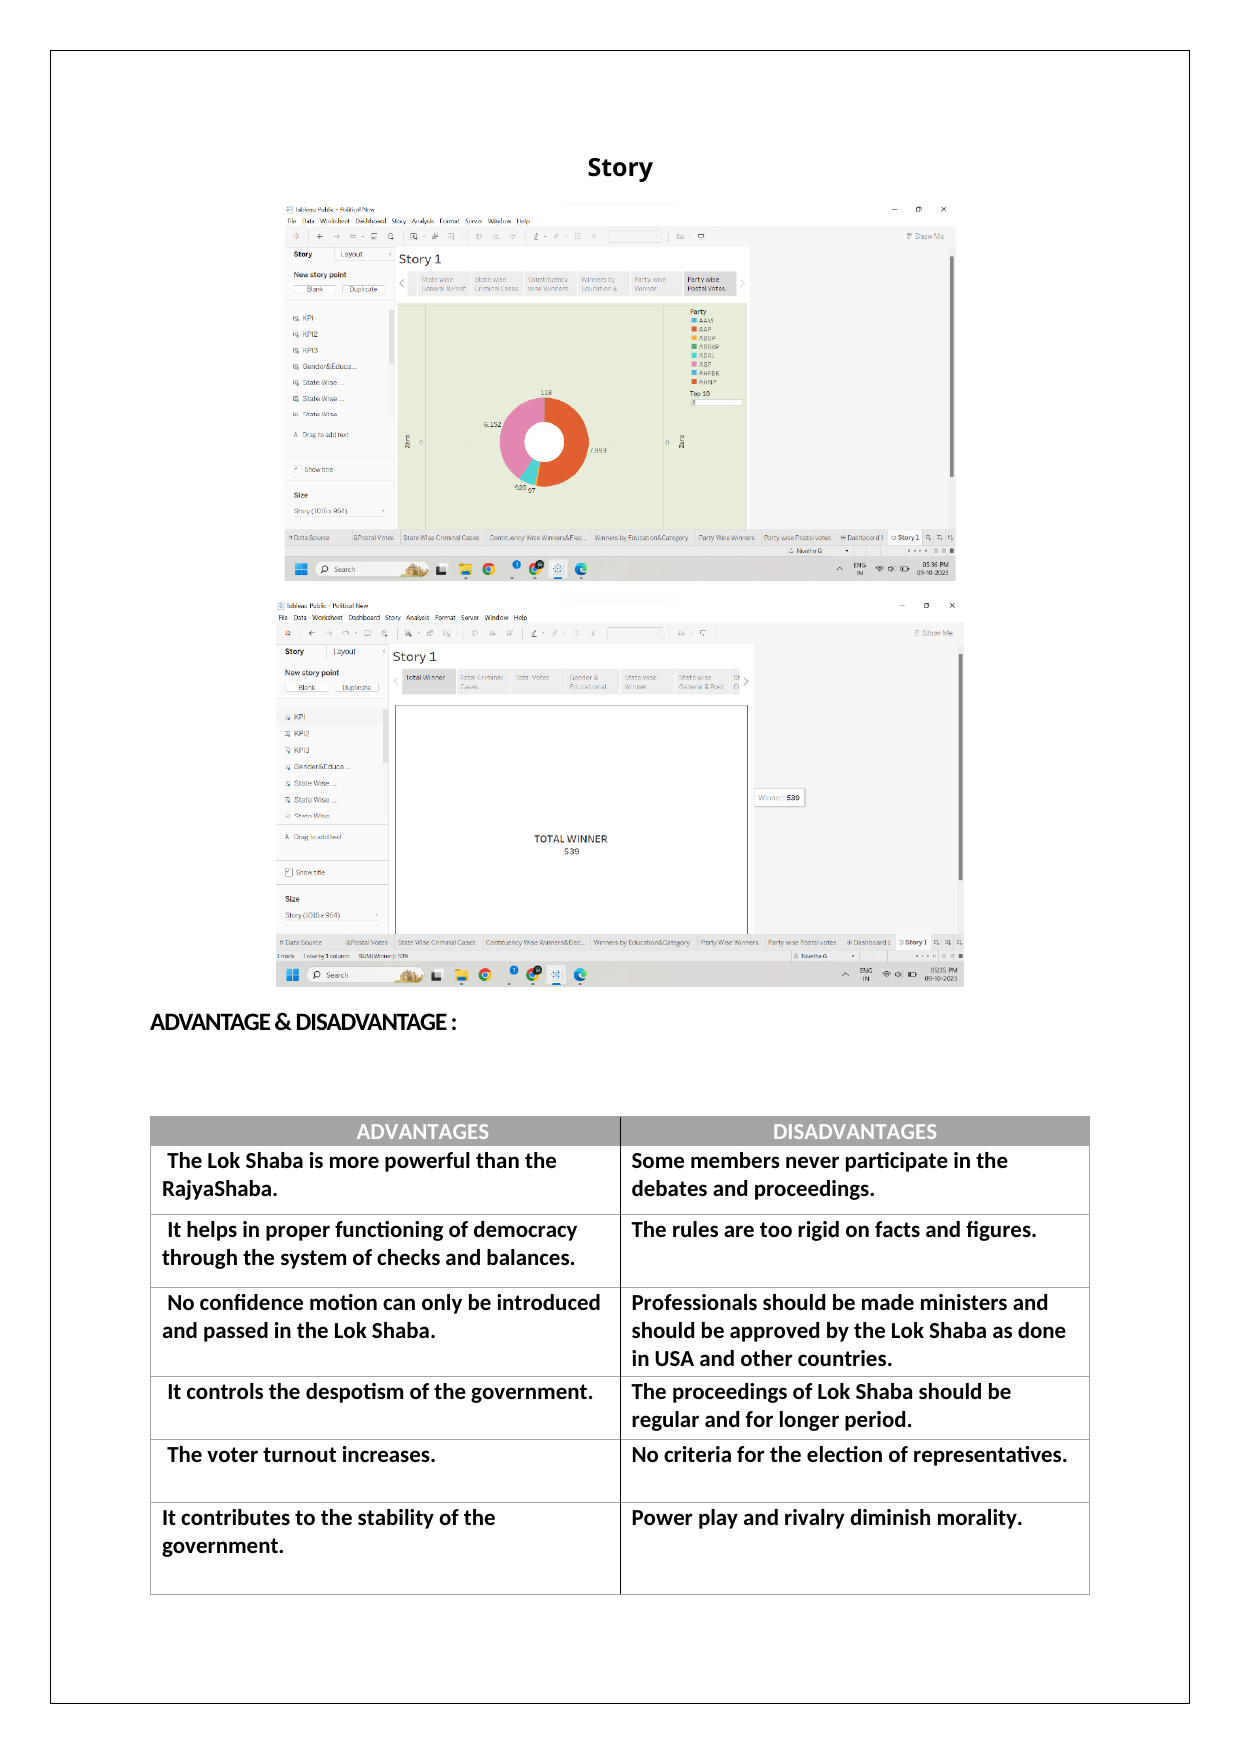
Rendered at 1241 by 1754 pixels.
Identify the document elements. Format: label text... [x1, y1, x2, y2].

picture [276, 599, 965, 987]
table_cell It controls the despotism of the government. [151, 1377, 620, 1439]
table_cell Professionals should be made ministers and should be approved by the Lok Shaba as done in USA and other countries. [621, 1288, 1089, 1376]
table_header DISADVANTAGES [621, 1117, 1089, 1145]
table_cell It contributes to the stability of the government. [151, 1503, 620, 1594]
picture [284, 203, 956, 581]
title ADVANTAGE & DISADVANTAGE : [150, 1006, 1090, 1036]
table_cell Power play and rivalry diminish morality. [621, 1503, 1089, 1594]
table_cell The Lok Shaba is more powerful than the RajyaShaba. [151, 1146, 620, 1214]
table_cell No confidence motion can only be introduced and passed in the Lok Shaba. [151, 1288, 620, 1376]
table_header ADVANTAGES [151, 1117, 620, 1145]
table_cell No criteria for the election of representatives. [621, 1440, 1089, 1502]
table_cell Some members never participate in the debates and proceedings. [621, 1146, 1089, 1214]
table_cell The proceedings of Lok Shaba should be regular and for longer period. [621, 1377, 1089, 1439]
table_cell The voter turnout increases. [151, 1440, 620, 1502]
table_cell The rules are too rigid on facts and figures. [621, 1215, 1089, 1287]
table_cell It helps in proper functioning of democracy through the system of checks and balances. [151, 1215, 620, 1287]
text Story [150, 150, 1090, 184]
